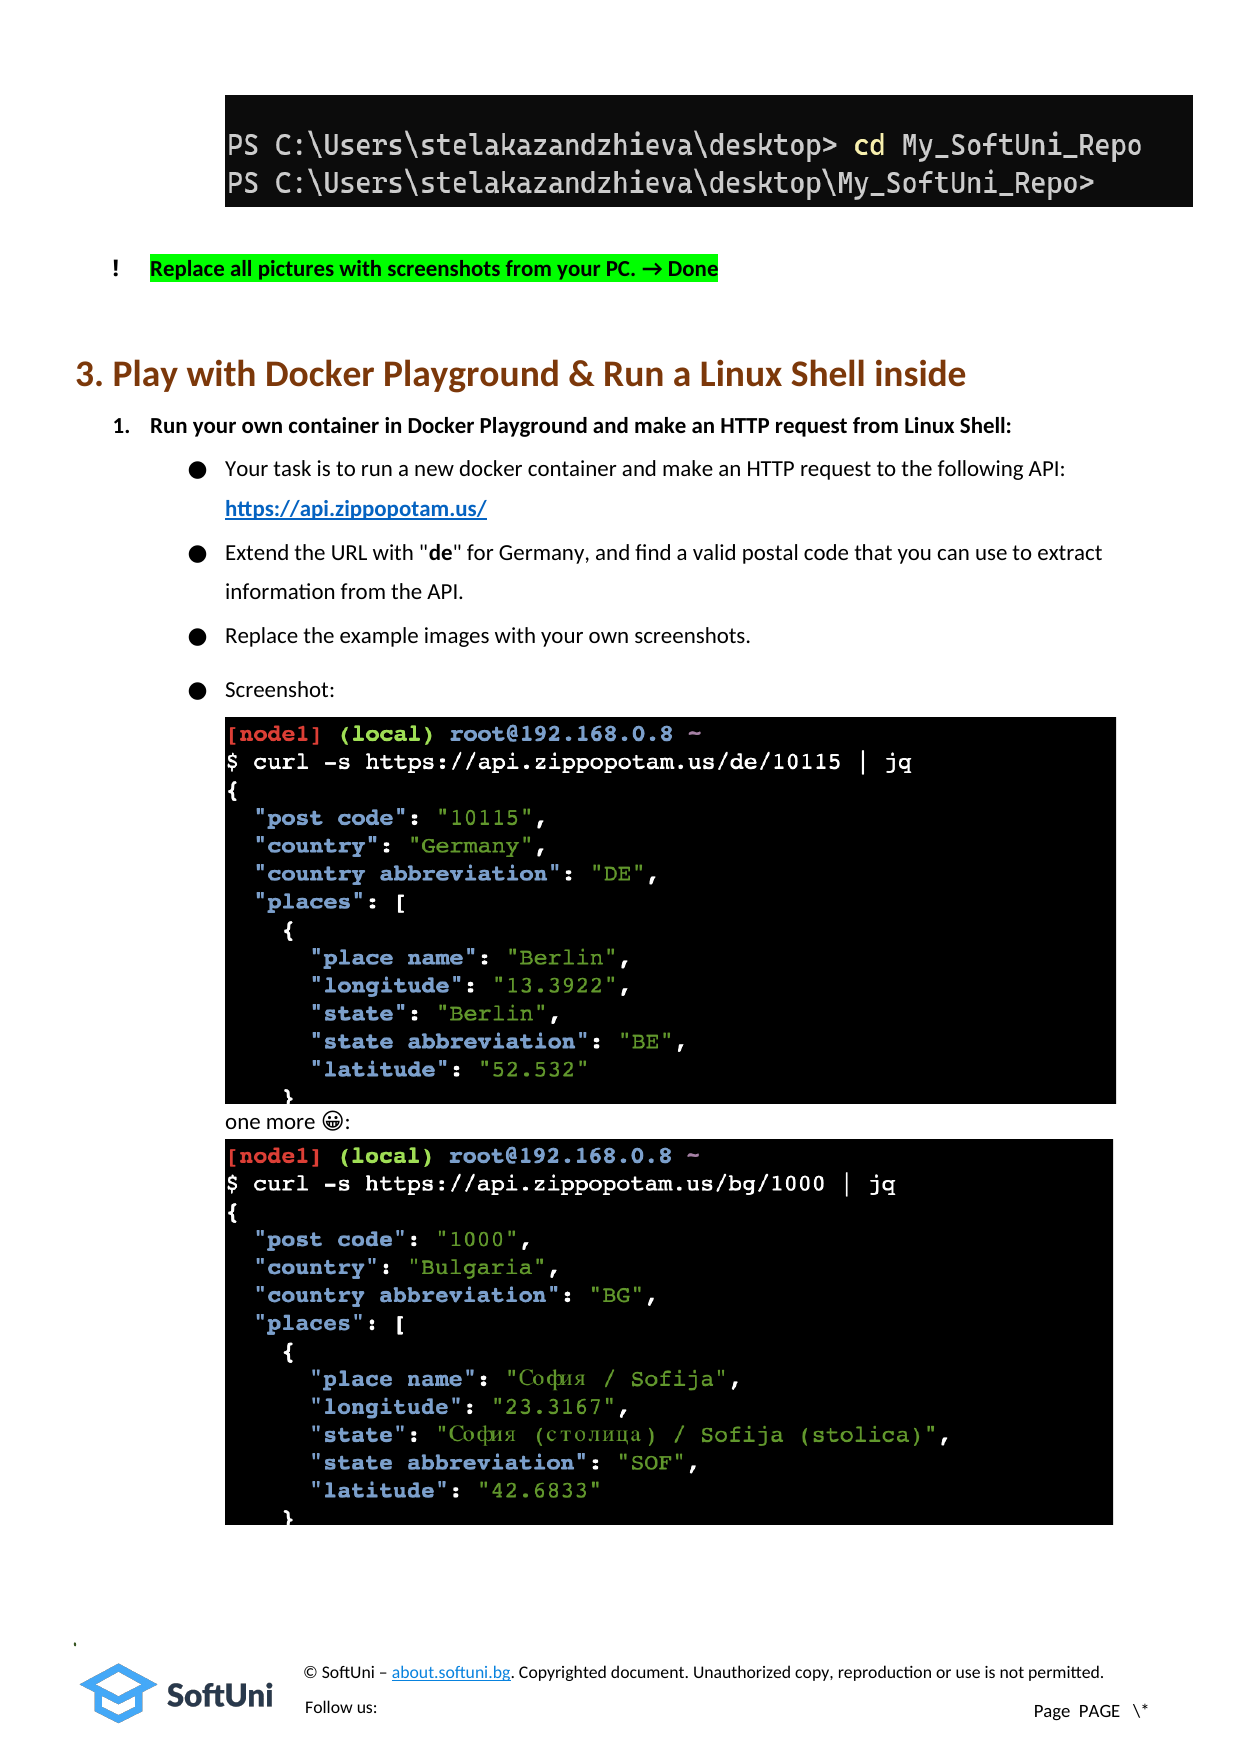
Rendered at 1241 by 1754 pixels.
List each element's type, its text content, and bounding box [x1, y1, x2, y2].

picture [225, 1139, 1114, 1525]
picture [225, 95, 1193, 207]
picture [225, 717, 1117, 1104]
list Screenshot: [187, 663, 1165, 711]
text one more 😀: [225, 1107, 1165, 1136]
list Extend the URL with "de" for Germany, and find a valid postal code that you can use to extract information from the API. [187, 526, 1165, 605]
subtitle Play with Docker Playground & Run a Linux Shell inside [75, 350, 1165, 396]
list Replace all pictures with screenshots from your PC. → Done [112, 243, 1165, 290]
picture [73, 1658, 279, 1729]
list Your task is to run a new docker container and make an HTTP request to the following API: https://api.zippopotam.us/ [187, 443, 1165, 522]
list Run your own container in Docker Playground and make an HTTP request from Linux Shell: [112, 411, 1165, 439]
list Replace the example images with your own screenshots. [187, 609, 1165, 657]
